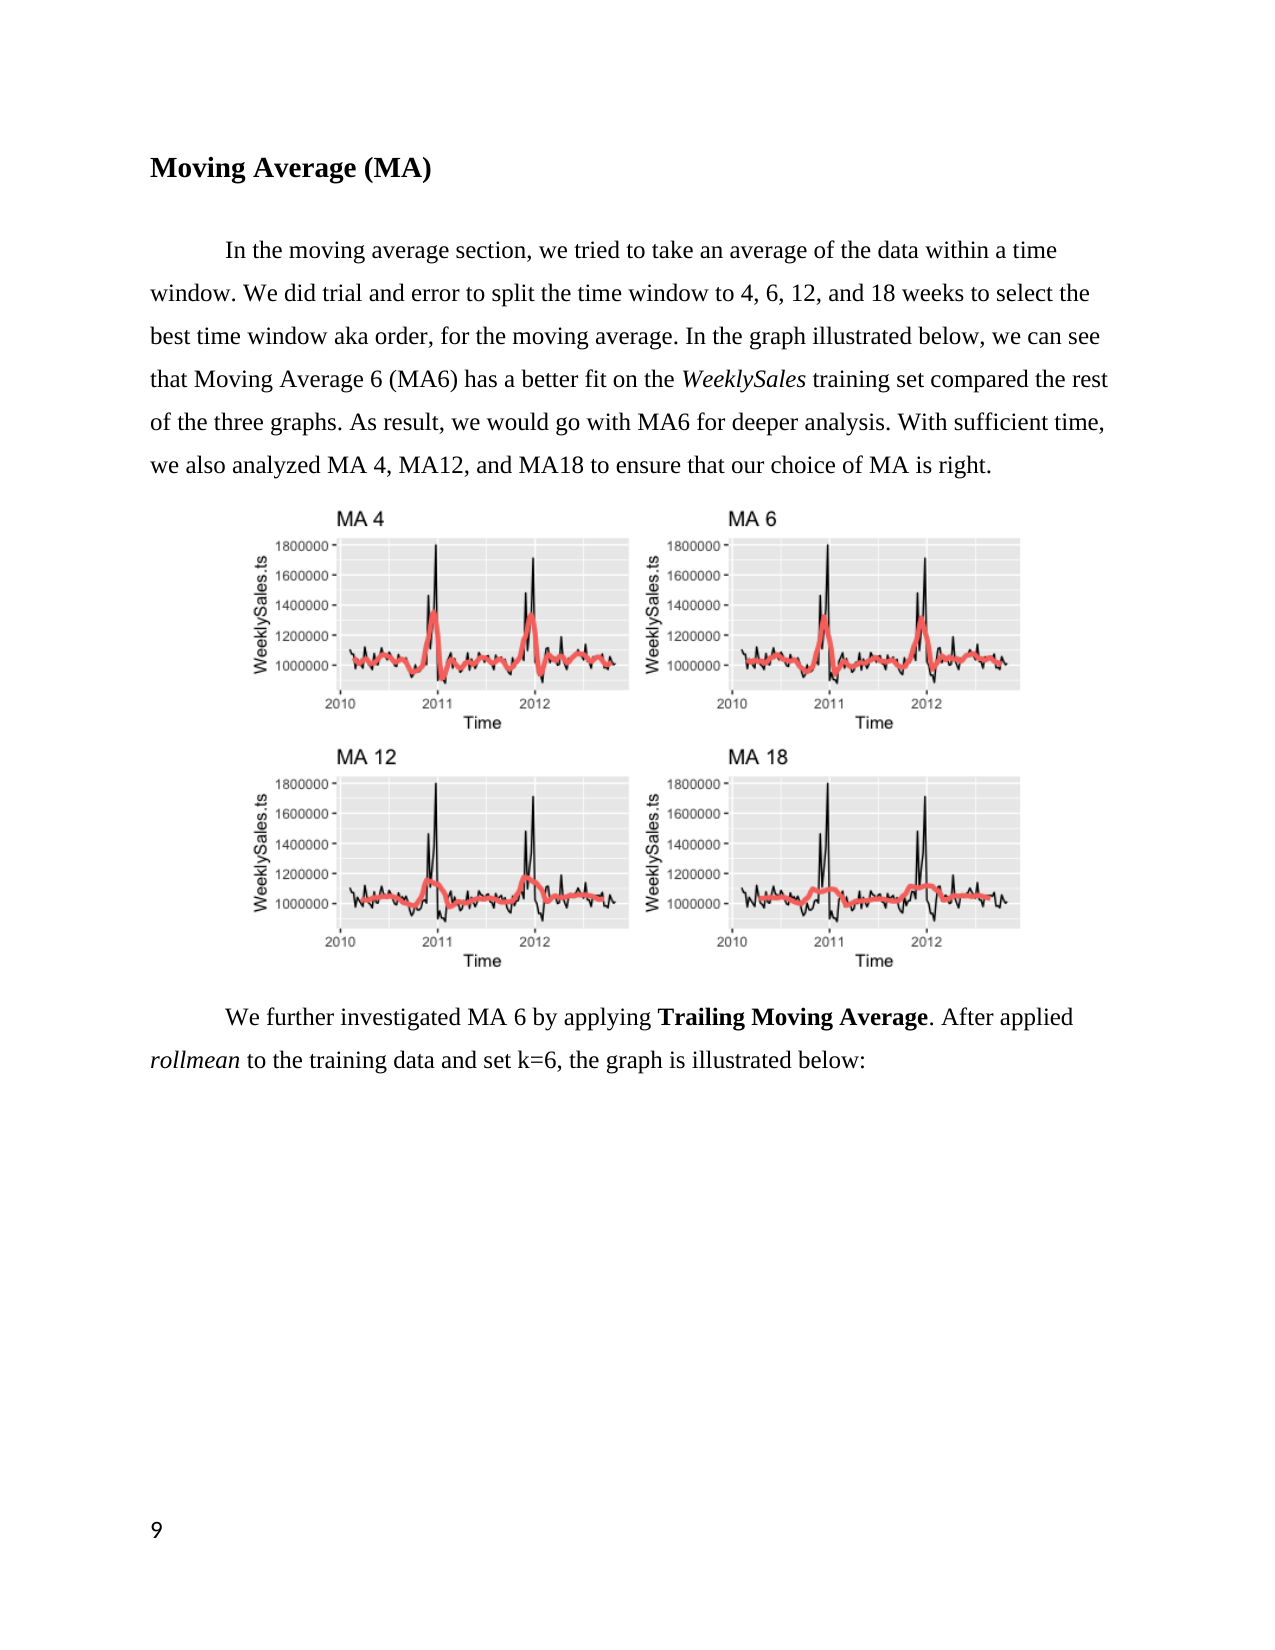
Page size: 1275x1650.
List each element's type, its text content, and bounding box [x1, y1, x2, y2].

subtitle Moving Average (MA) [150, 150, 1125, 183]
picture [237, 493, 1038, 987]
text We further investigated MA 6 by applying Trailing Moving Average. After applied rollmean to the training data and set k=6, the graph is illustrated below: [150, 1002, 1125, 1073]
text In the moving average section, we tried to take an average of the data within a time window. We did trial and error to split the time window to 4, 6, 12, and 18 weeks to select the best time window aka order, for the moving average. In the graph illustrated below, we can see that Moving Average 6 (MA6) has a better fit on the WeeklySales training set compared the rest of the three graphs. As result, we would go with MA6 for deeper analysis. With sufficient time, we also analyzed MA 4, MA12, and MA18 to ensure that our choice of MA is right. [150, 235, 1125, 479]
